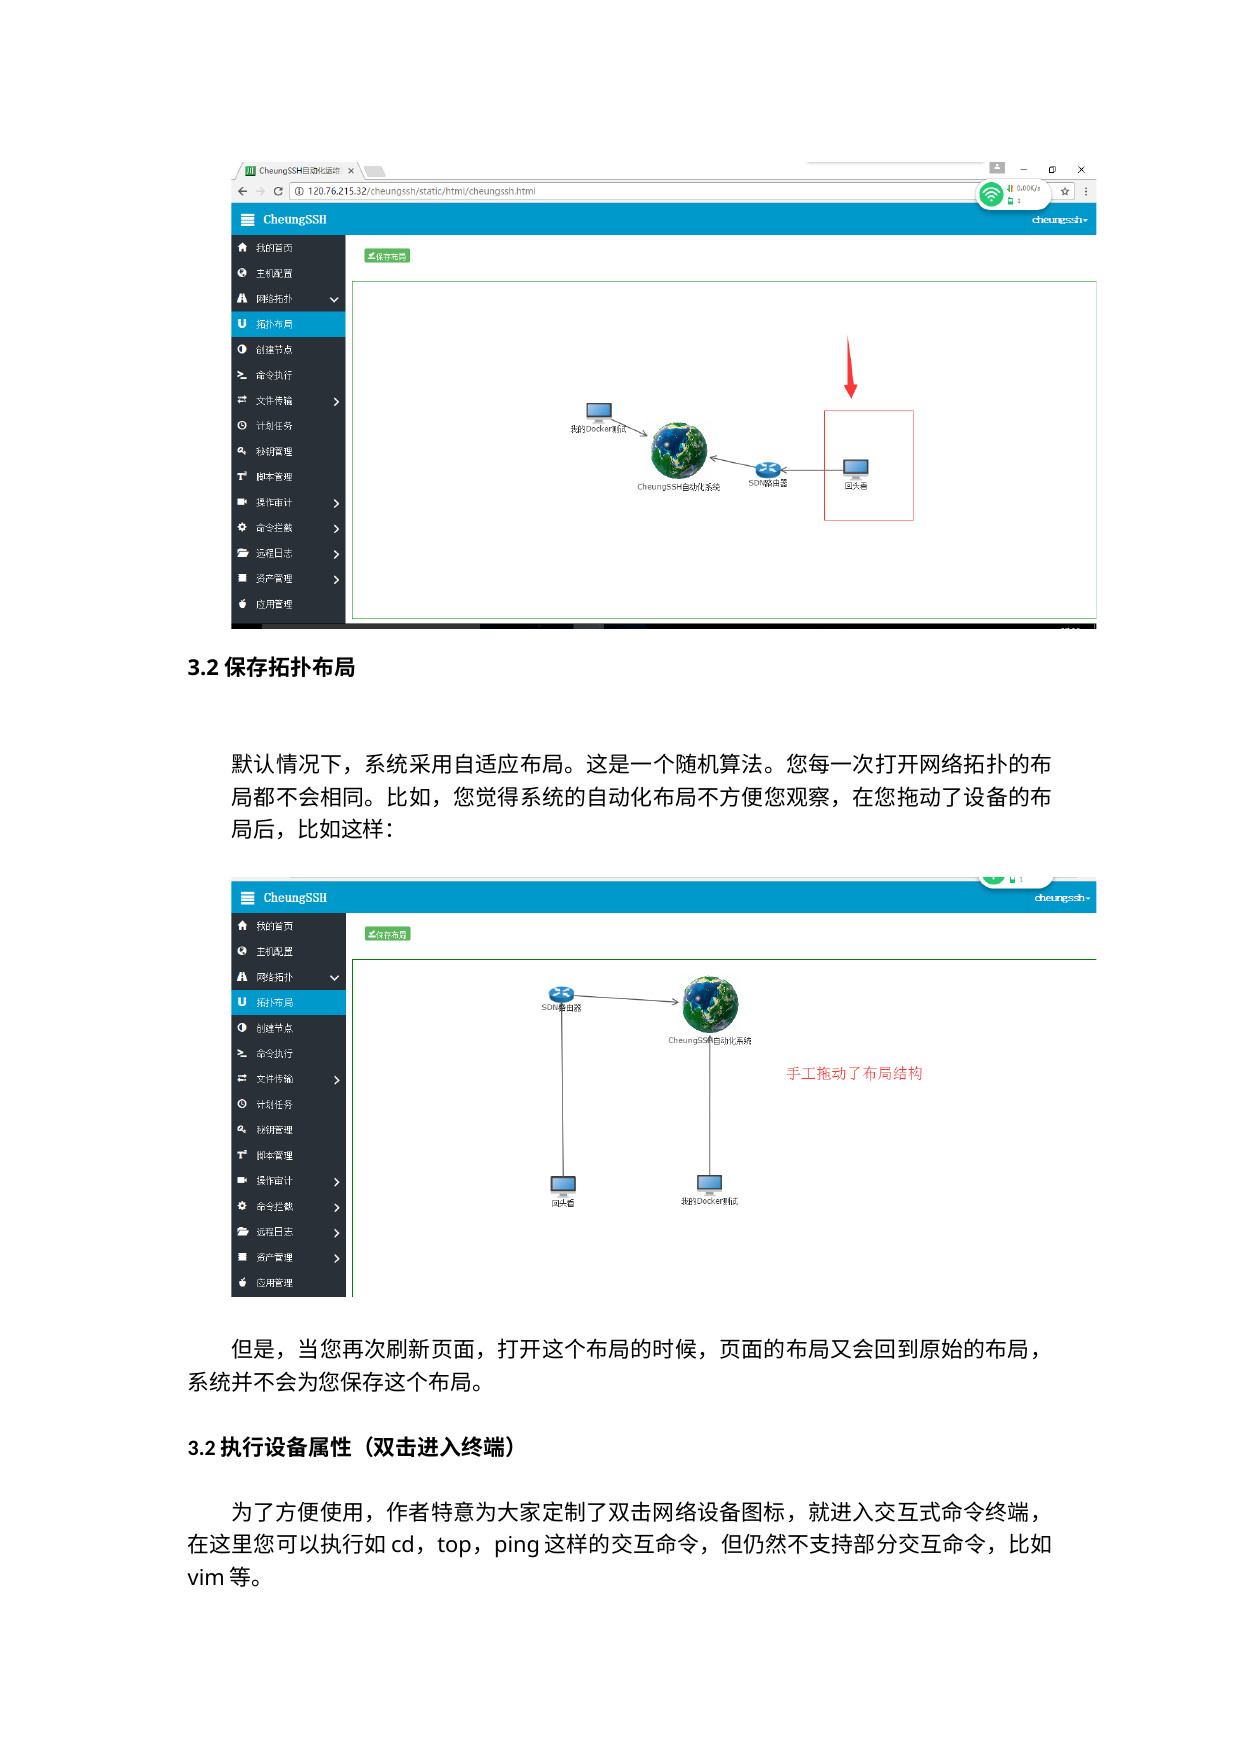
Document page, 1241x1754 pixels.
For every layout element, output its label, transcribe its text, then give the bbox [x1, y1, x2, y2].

picture [231, 877, 1097, 888]
picture [231, 236, 1097, 629]
text 为了方便使用，作者特意为大家定制了双击网络设备图标，就进入交互式命令终端，在这里您可以执行如cd，top，ping这样的交互命令，但仍然不支持部分交互命令，比如vim等。 [187, 1494, 1053, 1592]
picture [231, 162, 1097, 209]
text 3.2 保存拓扑布局 [187, 649, 1053, 682]
text 3.2 执行设备属性（双击进入终端） [187, 1429, 1053, 1462]
picture [240, 320, 246, 327]
picture [242, 892, 254, 900]
text 默认情况下，系统采用自适应布局。这是一个随机算法。您每一次打开网络拓扑的布局都不会相同。比如，您觉得系统的自动化布局不方便您观察，在您拖动了设备的布局后，比如这样： [231, 747, 1053, 844]
picture [242, 214, 254, 225]
text 但是，当您再次刷新页面，打开这个布局的时候，页面的布局又会回到原始的布局，系统并不会为您保存这个布局。 [187, 1332, 1053, 1397]
picture [231, 914, 1097, 1297]
